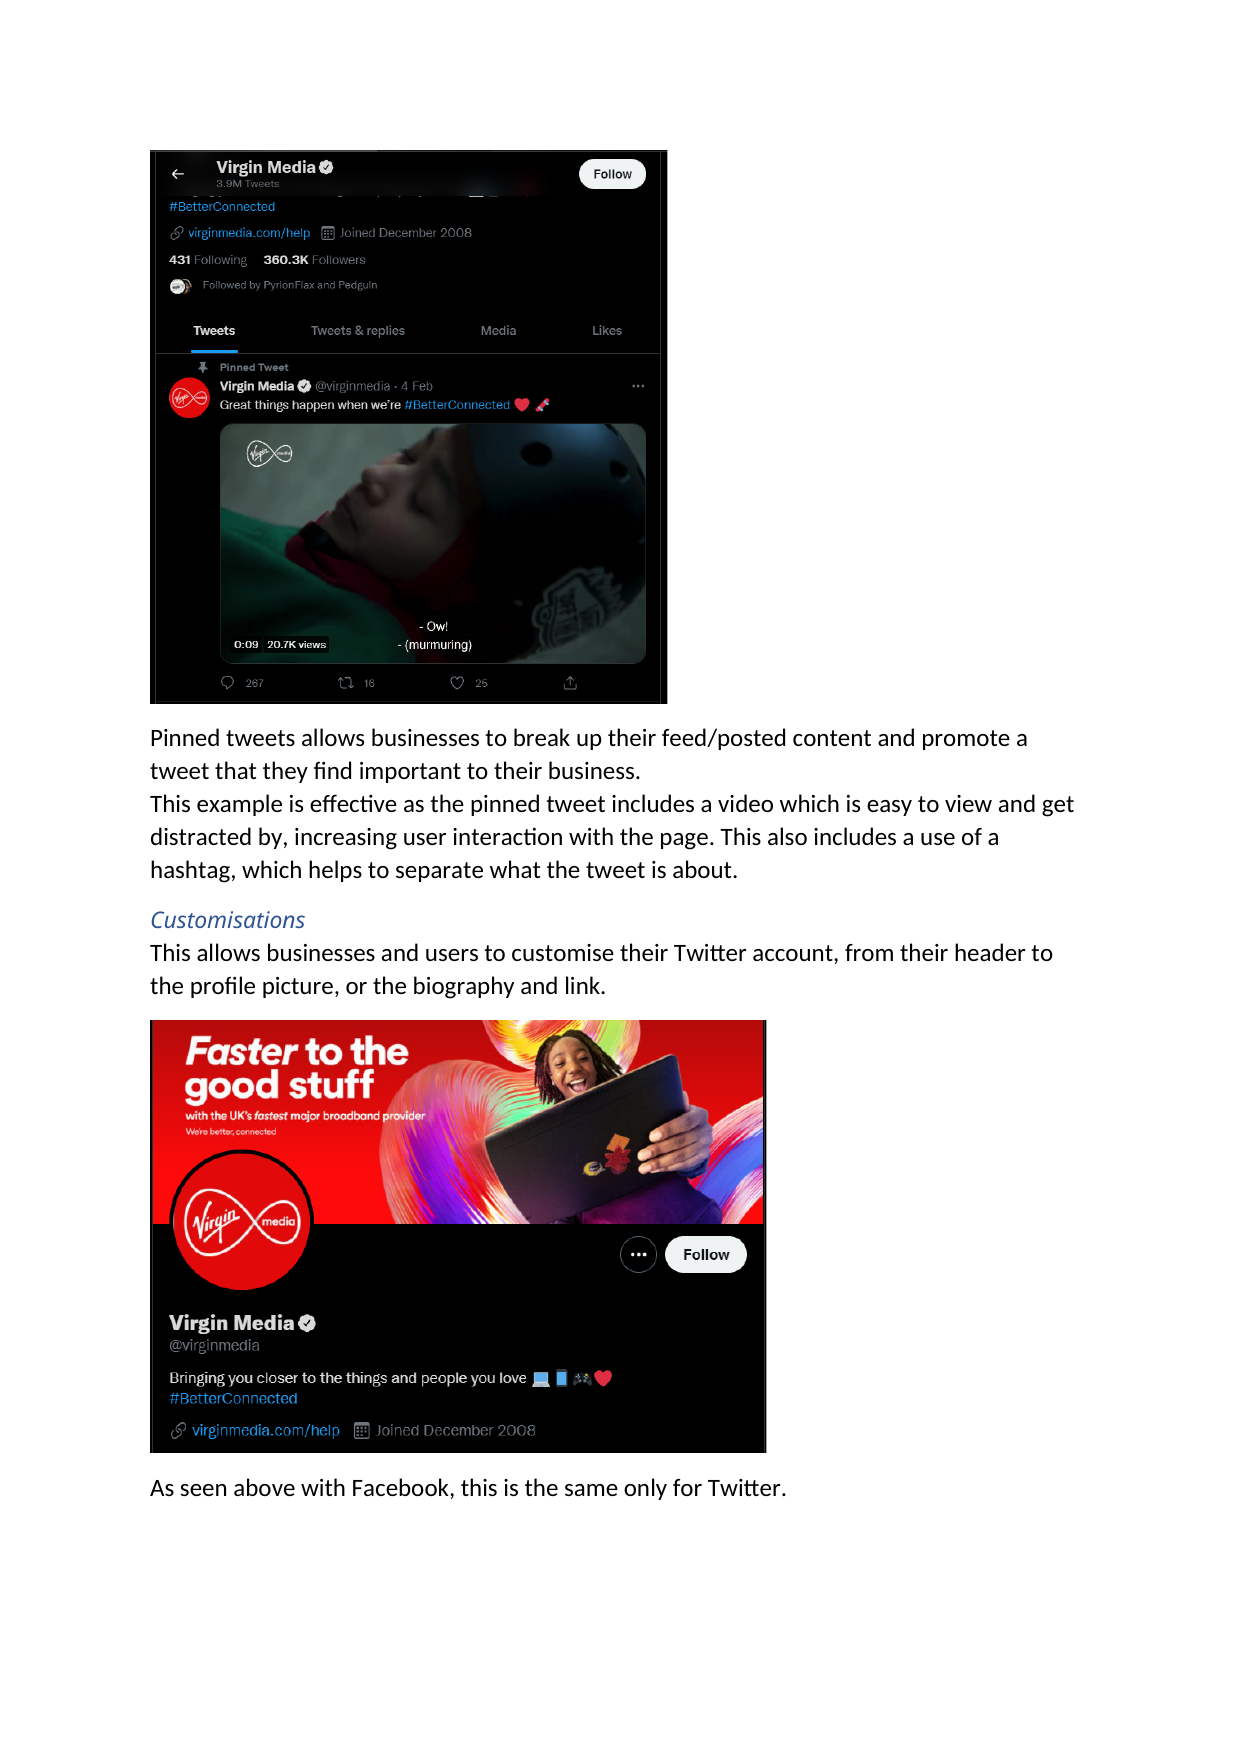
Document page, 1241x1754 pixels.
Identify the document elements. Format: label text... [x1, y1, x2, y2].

picture [150, 1020, 767, 1453]
text Pinned tweets allows businesses to break up their feed/posted content and promote a tweet that they find important to their business. This example is effective as the pinned tweet includes a video which is easy to view and get distracted by, increasing user interaction with the page. This also includes a use of a hashtag, which helps to separate what the tweet is about. [150, 723, 1090, 885]
picture [150, 150, 668, 704]
text This allows businesses and users to customise their Twitter account, from their header to the profile picture, or the biography and link. [150, 938, 1090, 1001]
subtitle Customisations [150, 904, 1090, 935]
text As seen above with Facebook, this is the same only for Twitter. [150, 1472, 1090, 1502]
